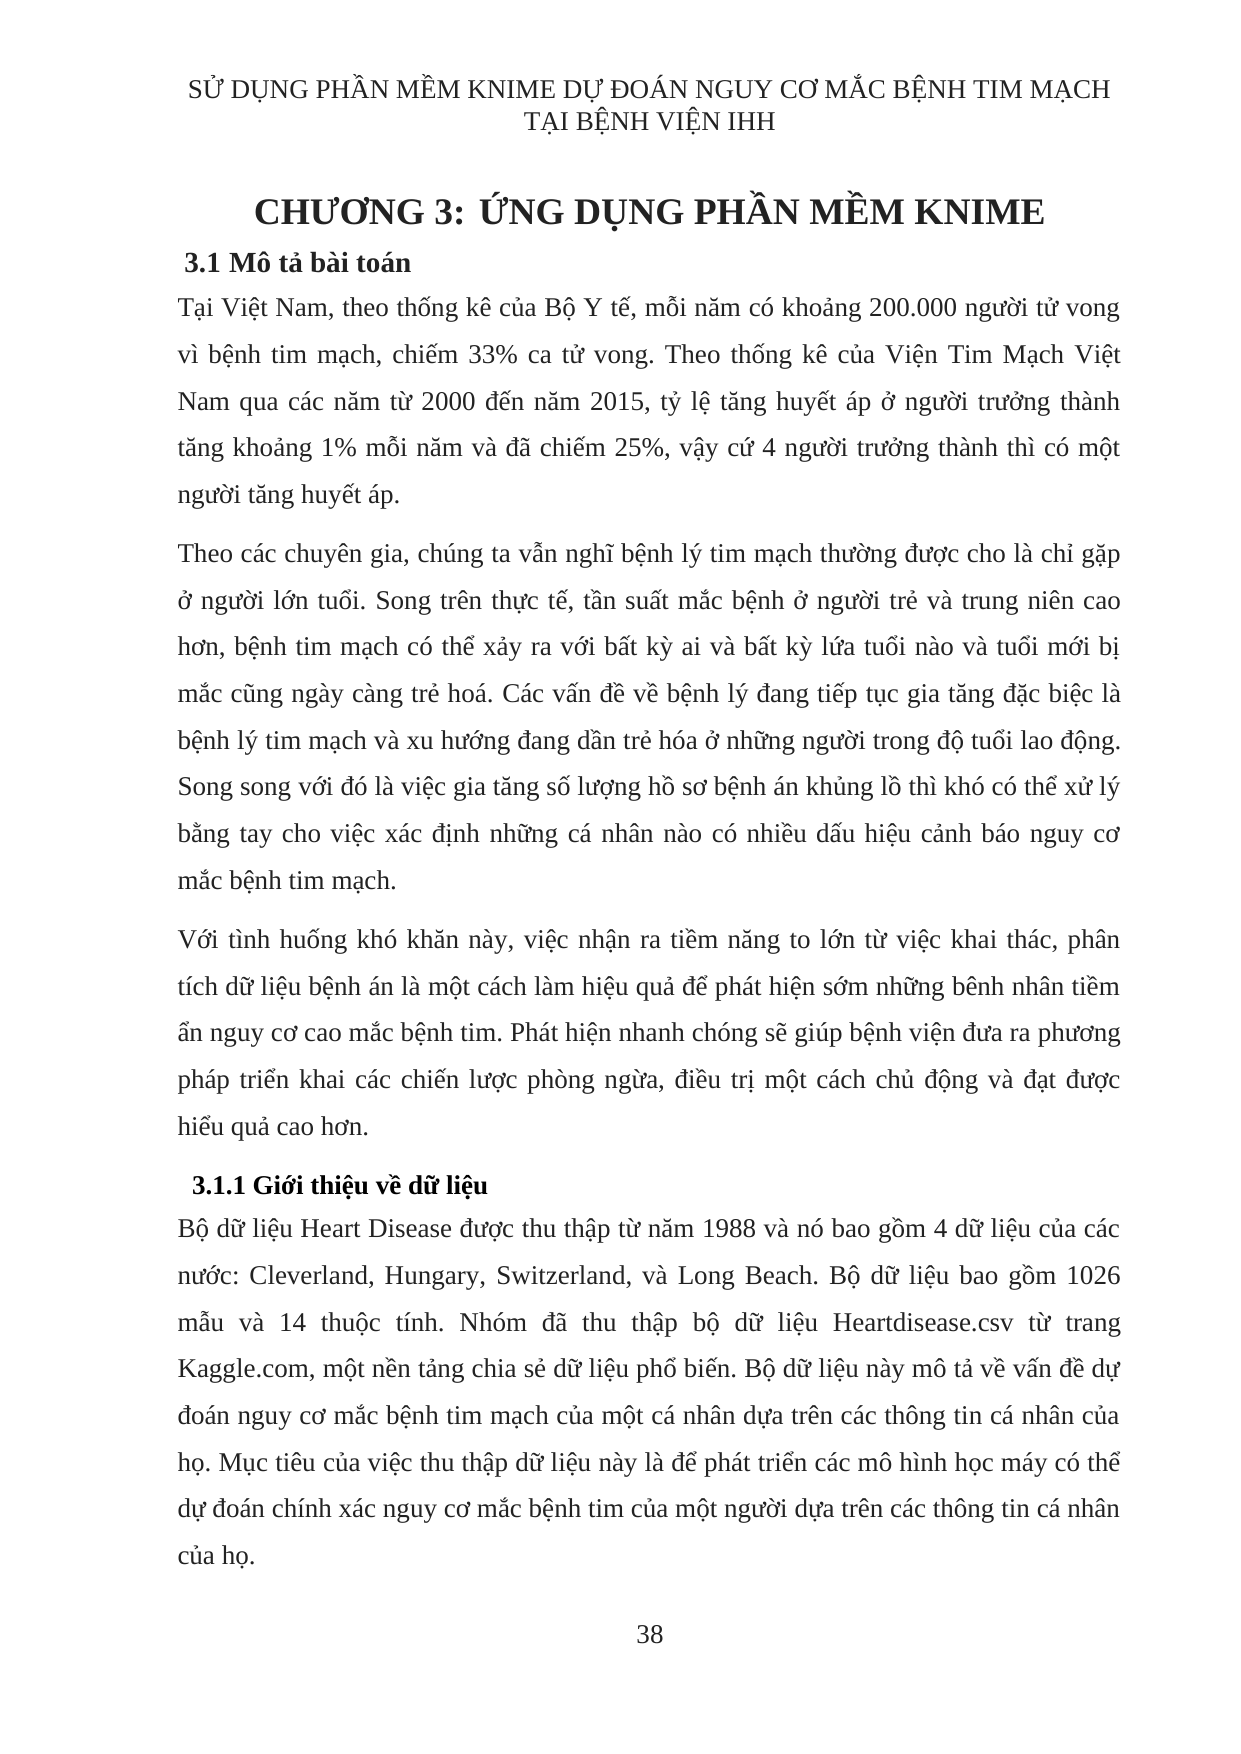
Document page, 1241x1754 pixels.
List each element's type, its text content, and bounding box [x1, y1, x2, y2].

subtitle Giới thiệu về dữ liệu [192, 1169, 1122, 1200]
text Bộ dữ liệu Heart Disease được thu thập từ năm 1988 và nó bao gồm 4 dữ liệu của các nước: Cleverland, Hungary, Switzerland, và Long Beach. Bộ dữ liệu bao gồm 1026 mẫu và 14 thuộc tính. Nhóm đã thu thập bộ dữ liệu Heartdisease.csv từ trang Kaggle.com, một nền tảng chia sẻ dữ liệu phổ biến. Bộ dữ liệu này mô tả về vấn đề dự đoán nguy cơ mắc bệnh tim mạch của một cá nhân dựa trên các thông tin cá nhân của họ. Mục tiêu của việc thu thập dữ liệu này là để phát triển các mô hình học máy có thể dự đoán chính xác nguy cơ mắc bệnh tim của một người dựa trên các thông tin cá nhân của họ. [177, 1212, 1122, 1570]
text Theo các chuyên gia, chúng ta vẫn nghĩ bệnh lý tim mạch thường được cho là chỉ gặp ở người lớn tuổi. Song trên thực tế, tần suất mắc bệnh ở người trẻ và trung niên cao hơn, bệnh tim mạch có thể xảy ra với bất kỳ ai và bất kỳ lứa tuổi nào và tuổi mới bị mắc cũng ngày càng trẻ hoá. Các vấn đề về bệnh lý đang tiếp tục gia tăng đặc biệc là bệnh lý tim mạch và xu hướng đang dần trẻ hóa ở những người trong độ tuổi lao động. Song song với đó là việc gia tăng số lượng hồ sơ bệnh án khủng lồ thì khó có thể xử lý bằng tay cho việc xác định những cá nhân nào có nhiều dấu hiệu cảnh báo nguy cơ mắc bệnh tim mạch. [177, 537, 1122, 895]
subtitle ỨNG DỤNG PHẦN MỀM KNIME [177, 190, 1122, 233]
subtitle Mô tả bài toán [184, 245, 1122, 279]
text Tại Việt Nam, theo thống kê của Bộ Y tế, mỗi năm có khoảng 200.000 người tử vong vì bệnh tim mạch, chiếm 33% ca tử vong. Theo thống kê của Viện Tim Mạch Việt Nam qua các năm từ 2000 đến năm 2015, tỷ lệ tăng huyết áp ở người trưởng thành tăng khoảng 1% mỗi năm và đã chiếm 25%, vậy cứ 4 người trưởng thành thì có một người tăng huyết áp. [177, 291, 1122, 509]
text Với tình huống khó khăn này, việc nhận ra tiềm năng to lớn từ việc khai thác, phân tích dữ liệu bệnh án là một cách làm hiệu quả để phát hiện sớm những bênh nhân tiềm ẩn nguy cơ cao mắc bệnh tim. Phát hiện nhanh chóng sẽ giúp bệnh viện đưa ra phương pháp triển khai các chiến lược phòng ngừa, điều trị một cách chủ động và đạt được hiểu quả cao hơn. [177, 923, 1122, 1141]
